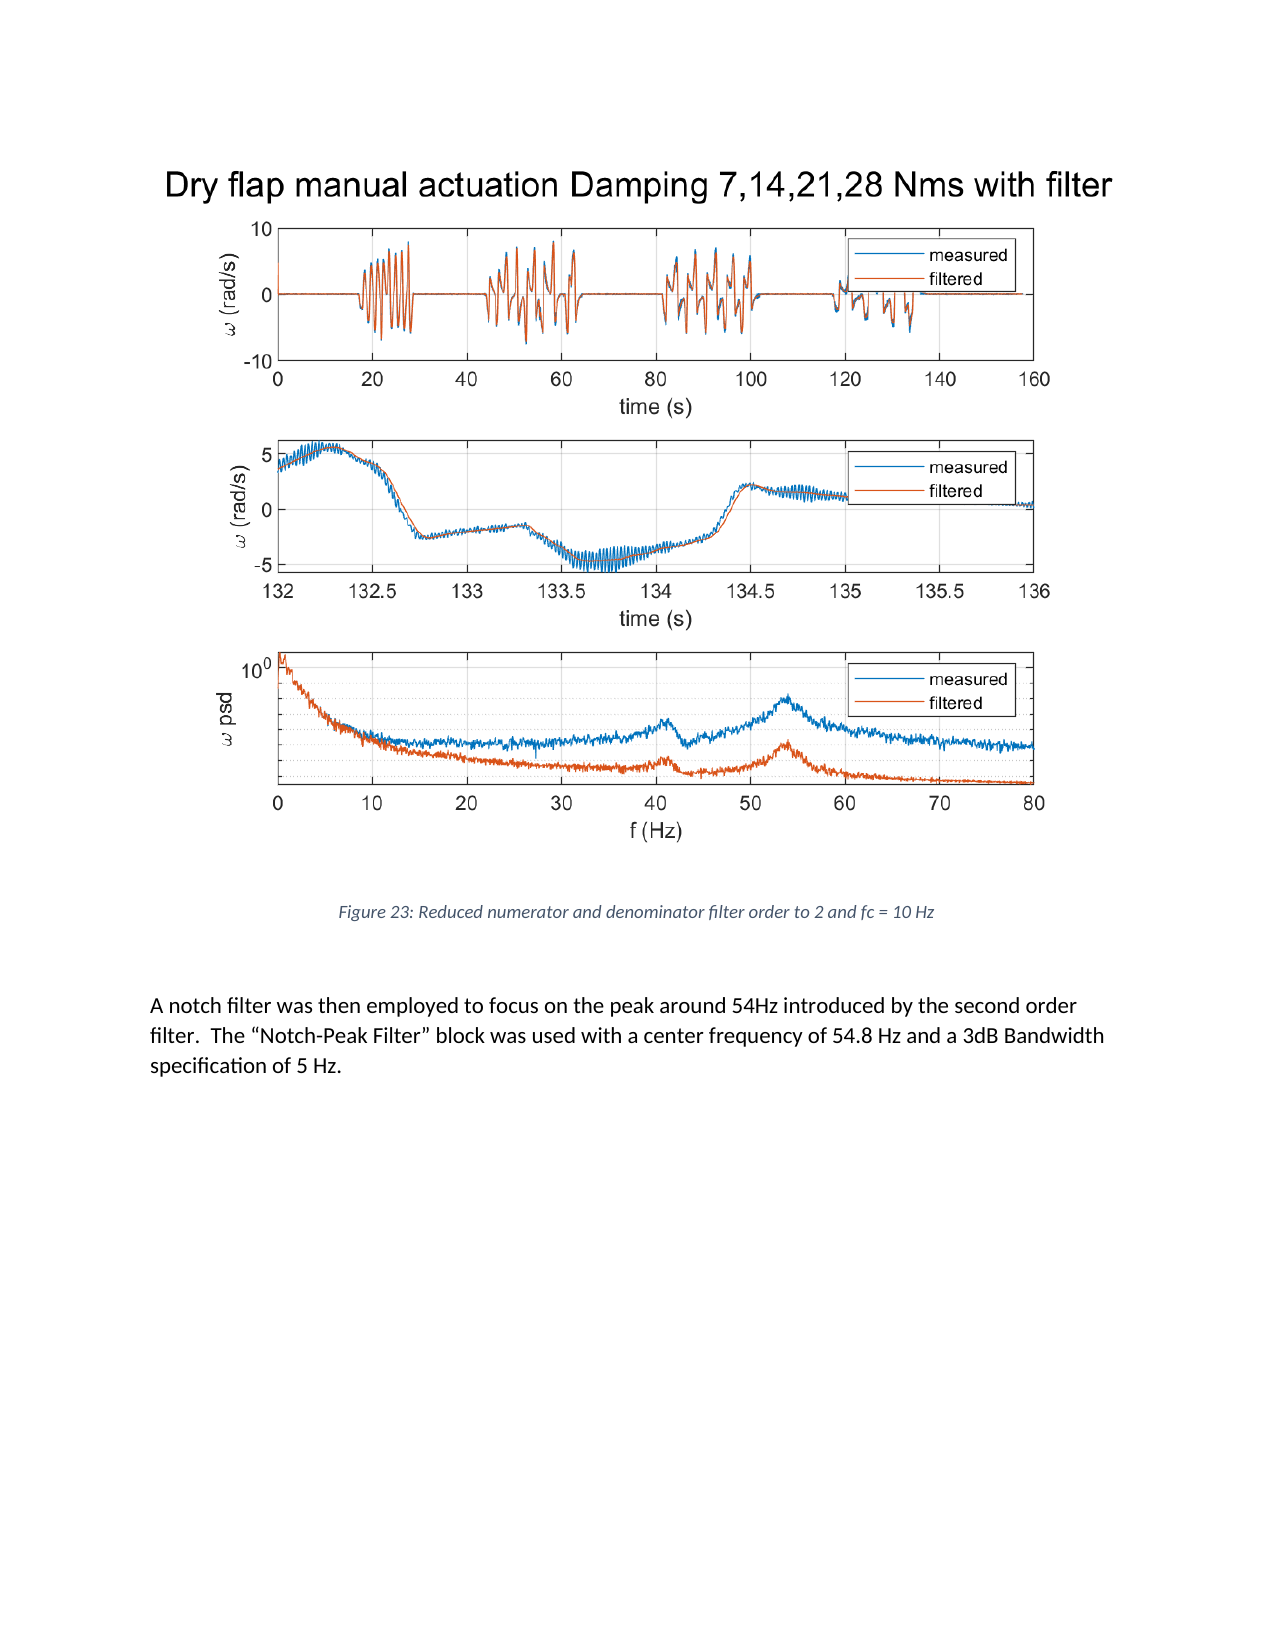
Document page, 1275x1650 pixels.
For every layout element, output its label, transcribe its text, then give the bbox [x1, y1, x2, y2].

text A notch filter was then employed to focus on the peak around 54Hz introduced by the second order filter. The “Notch-Peak Filter” block was used with a center frequency of 54.8 Hz and a 3dB Bandwidth specification of 5 Hz. [150, 991, 1125, 1079]
picture [150, 150, 1125, 882]
